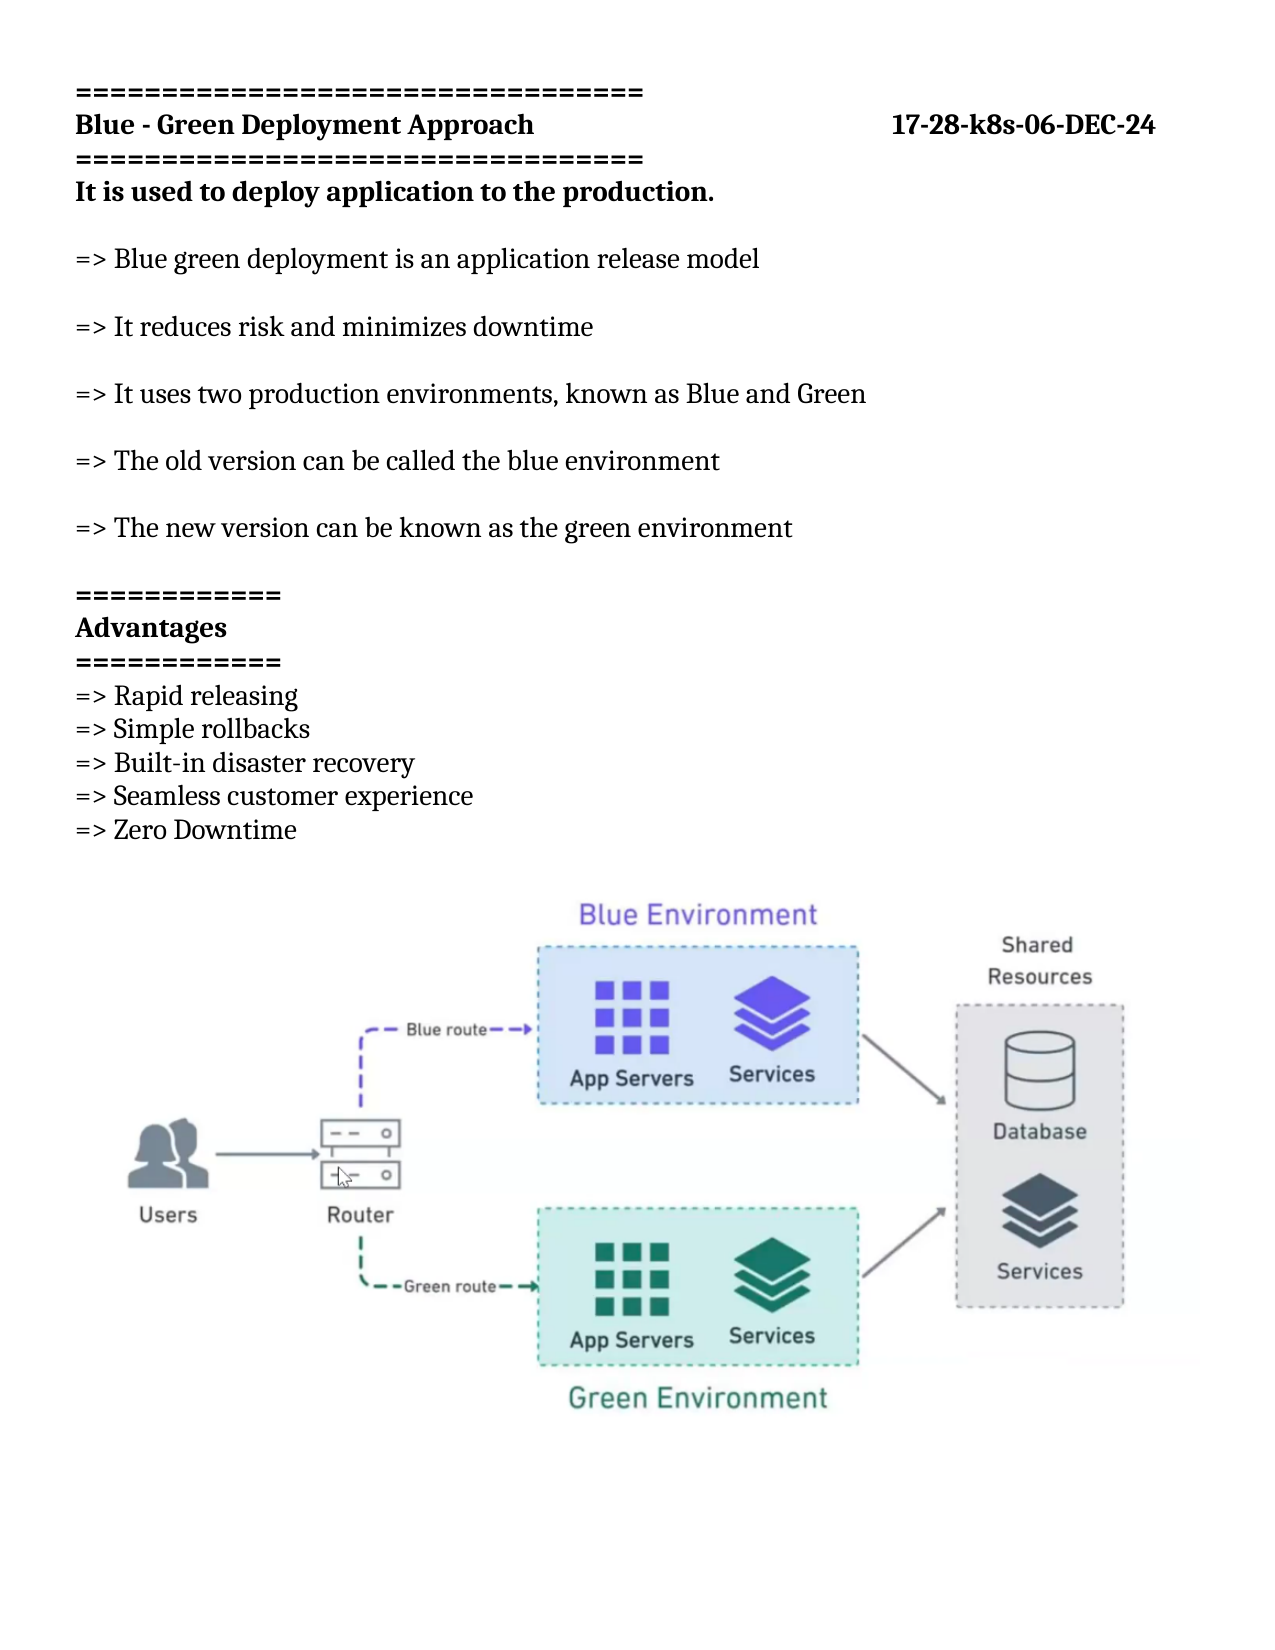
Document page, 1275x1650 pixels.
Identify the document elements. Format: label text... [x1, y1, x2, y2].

text => The old version can be called the blue environment [75, 444, 1200, 477]
text Advantages [75, 612, 1200, 645]
text => Blue green deployment is an application release model [75, 243, 1200, 276]
text It is used to deploy application to the production. [75, 176, 1200, 209]
text => Rapid releasing [75, 679, 1200, 712]
text => Built-in disaster recovery [75, 746, 1200, 779]
text ============ [75, 645, 1200, 679]
text => Zero Downtime [75, 813, 1200, 846]
text => Seamless customer experience [75, 779, 1200, 813]
text ================================= [75, 75, 1200, 108]
text ================================= [75, 142, 1200, 176]
text => Simple rollbacks [75, 712, 1200, 746]
text => The new version can be known as the green environment [75, 511, 1200, 544]
text => It reduces risk and minimizes downtime [75, 310, 1200, 343]
text => It uses two production environments, known as Blue and Green [75, 377, 1200, 410]
text Blue - Green Deployment Approach 17-28-k8s-06-DEC-24 [75, 108, 1200, 142]
text ============ [75, 578, 1200, 612]
picture [75, 880, 1200, 1425]
